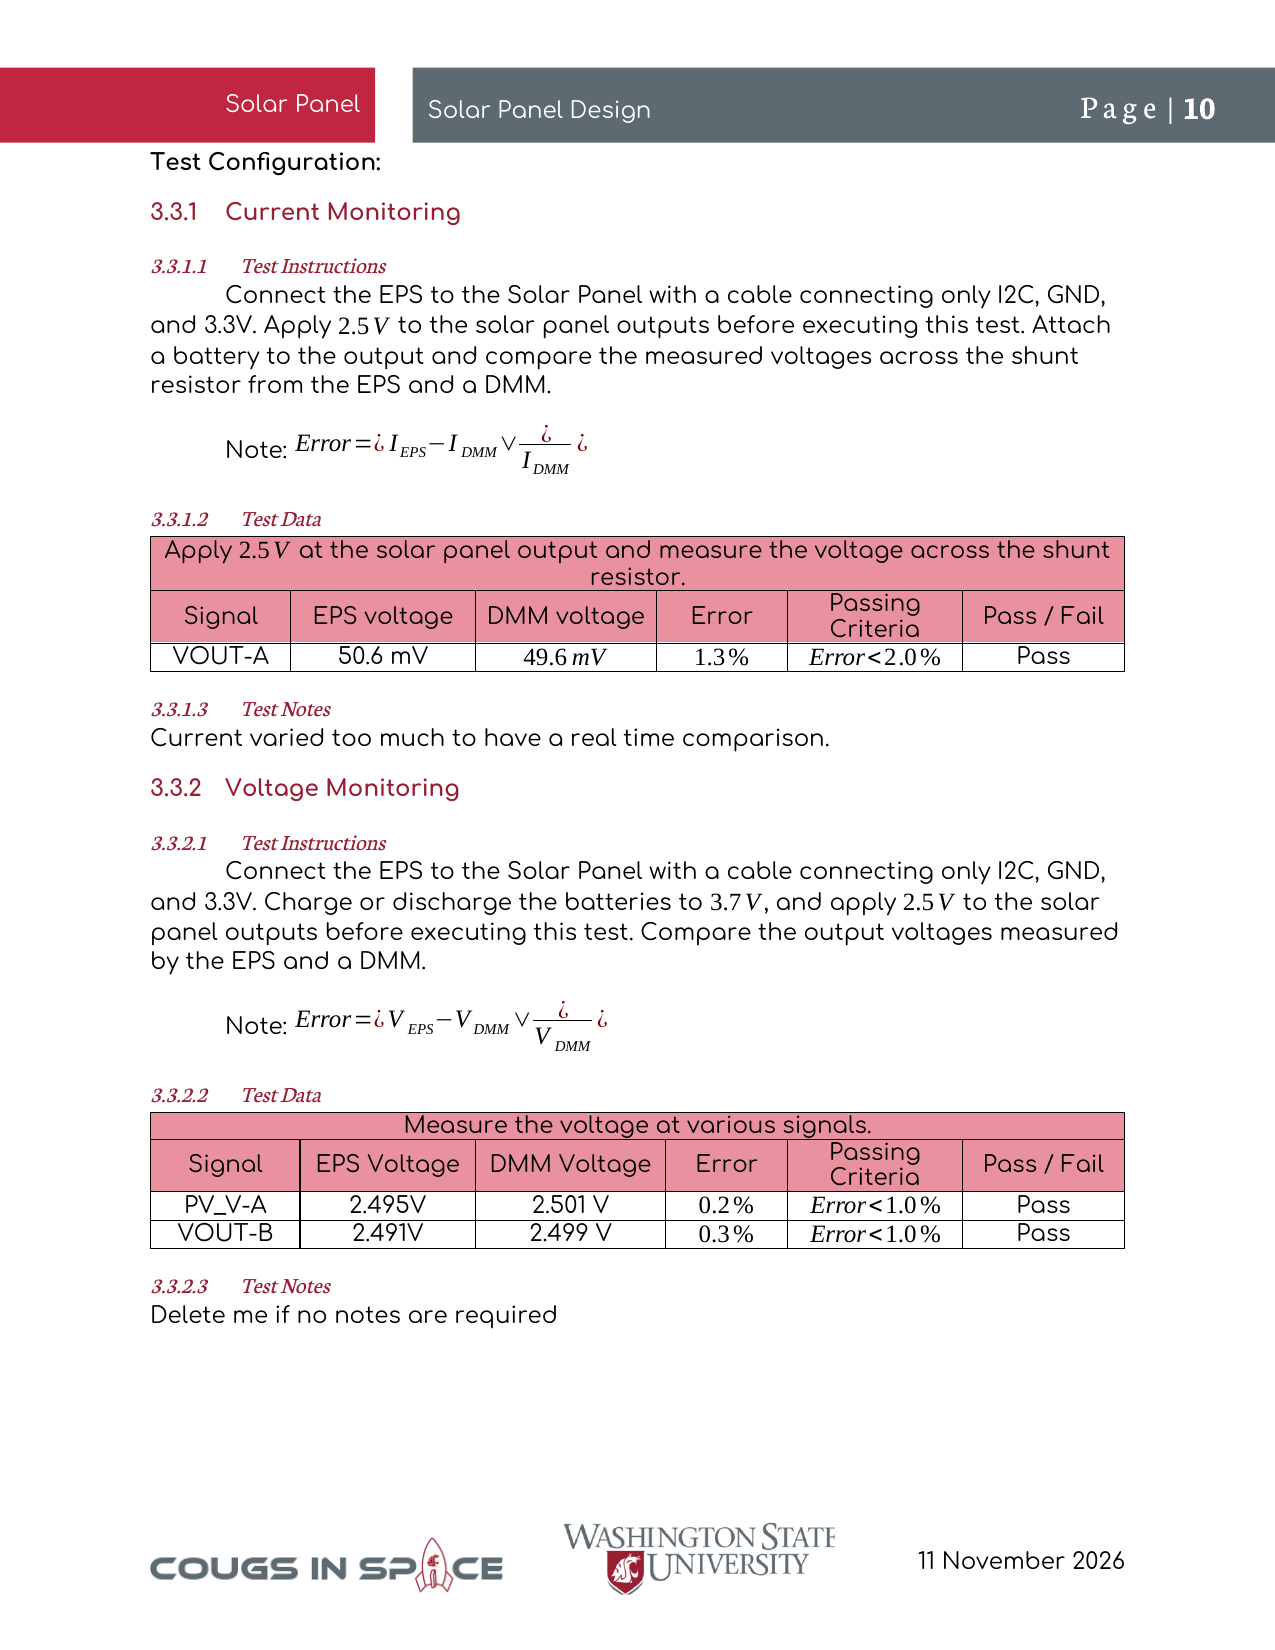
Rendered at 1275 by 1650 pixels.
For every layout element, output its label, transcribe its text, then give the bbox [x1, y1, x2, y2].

table_cell DMM voltage [476, 591, 656, 642]
subtitle Test Data [150, 1079, 1125, 1108]
table_cell [476, 644, 656, 671]
table_cell [788, 1192, 962, 1219]
subtitle Test Notes [150, 1270, 1125, 1299]
table_cell Signal [151, 591, 290, 642]
table_header Apply at the solar panel output and measure the voltage across the shunt resistor. [151, 537, 1124, 590]
table_cell Passing Criteria [788, 591, 962, 642]
table_cell Pass [963, 1192, 1124, 1219]
table_cell [788, 1221, 962, 1248]
table_cell [657, 644, 787, 671]
table_cell [788, 644, 962, 671]
table_cell EPS voltage [291, 591, 475, 642]
subtitle Test Notes [150, 693, 1125, 722]
picture [150, 1537, 503, 1594]
text Delete me if no notes are required [150, 1303, 1125, 1329]
table_cell Passing Criteria [788, 1140, 962, 1191]
table_cell Pass / Fail [963, 591, 1124, 642]
text Connect the EPS to the Solar Panel with a cable connecting only I2C, GND, and 3.3V. Apply to the solar panel outputs before executing this test. Attach a battery to the output and compare the measured voltages across the shunt resistor from the EPS and a DMM. [150, 283, 1125, 399]
table_cell EPS Voltage [301, 1140, 475, 1191]
table_cell Error [666, 1140, 787, 1191]
table_cell [666, 1192, 787, 1219]
table_cell 2.495V [301, 1192, 475, 1219]
table_cell PV_V-A [151, 1192, 299, 1219]
picture [562, 1522, 835, 1594]
table_cell Pass / Fail [963, 1140, 1124, 1191]
table_cell Error [657, 591, 787, 642]
subtitle Voltage Monitoring [150, 776, 1125, 802]
text Note: [150, 999, 1125, 1054]
text Note: [150, 423, 1125, 478]
table_cell 2.499 V [476, 1221, 665, 1248]
table_cell 50.6 mV [291, 644, 475, 671]
text Connect the EPS to the Solar Panel with a cable connecting only I2C, GND, and 3.3V. Charge or discharge the batteries to , and apply to the solar panel outputs before executing this test. Compare the output voltages measured by the EPS and a DMM. [150, 859, 1125, 975]
table_cell VOUT-B [151, 1221, 299, 1248]
text Test Configuration: [150, 150, 1125, 176]
table_cell [666, 1221, 787, 1248]
table_cell Pass [963, 644, 1124, 671]
table_cell 2.501 V [476, 1192, 665, 1219]
subtitle Test Instructions [150, 826, 1125, 855]
table_cell DMM Voltage [476, 1140, 665, 1191]
table_cell Pass [963, 1221, 1124, 1248]
subtitle Test Instructions [150, 250, 1125, 279]
table_cell Signal [151, 1140, 299, 1191]
table_cell VOUT-A [151, 644, 290, 671]
subtitle Current Monitoring [150, 200, 1125, 226]
table_header Measure the voltage at various signals. [151, 1113, 1124, 1139]
text Current varied too much to have a real time comparison. [150, 726, 1125, 752]
table_cell 2.491V [301, 1221, 475, 1248]
subtitle Test Data [150, 503, 1125, 532]
